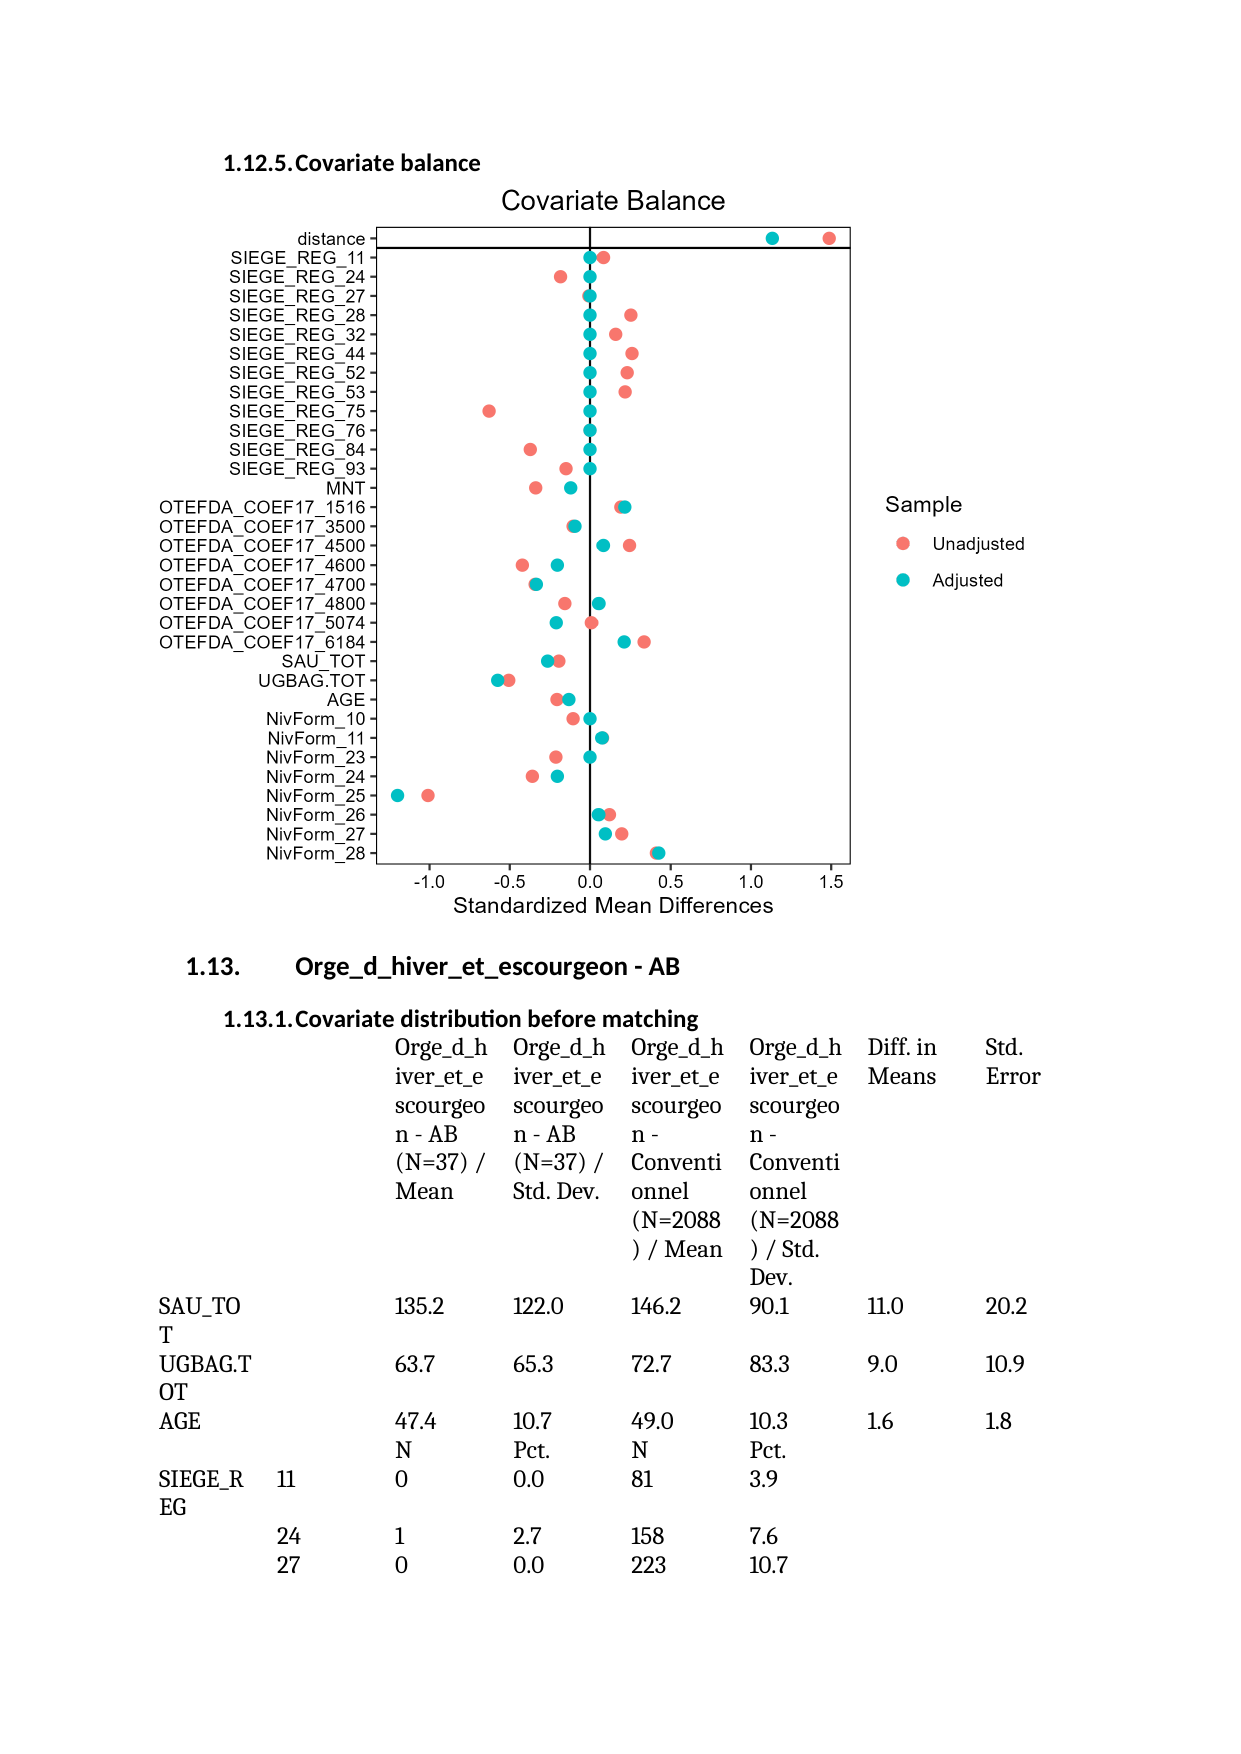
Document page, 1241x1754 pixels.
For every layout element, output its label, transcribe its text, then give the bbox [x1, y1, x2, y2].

subtitle Covariate distribution before matching [223, 1003, 1093, 1033]
picture [147, 178, 1048, 929]
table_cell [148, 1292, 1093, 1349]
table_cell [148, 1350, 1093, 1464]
subtitle Orge_d_hiver_et_escourgeon - AB [185, 949, 1093, 982]
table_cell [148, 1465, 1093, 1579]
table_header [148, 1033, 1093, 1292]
subtitle Covariate balance [223, 148, 1093, 178]
